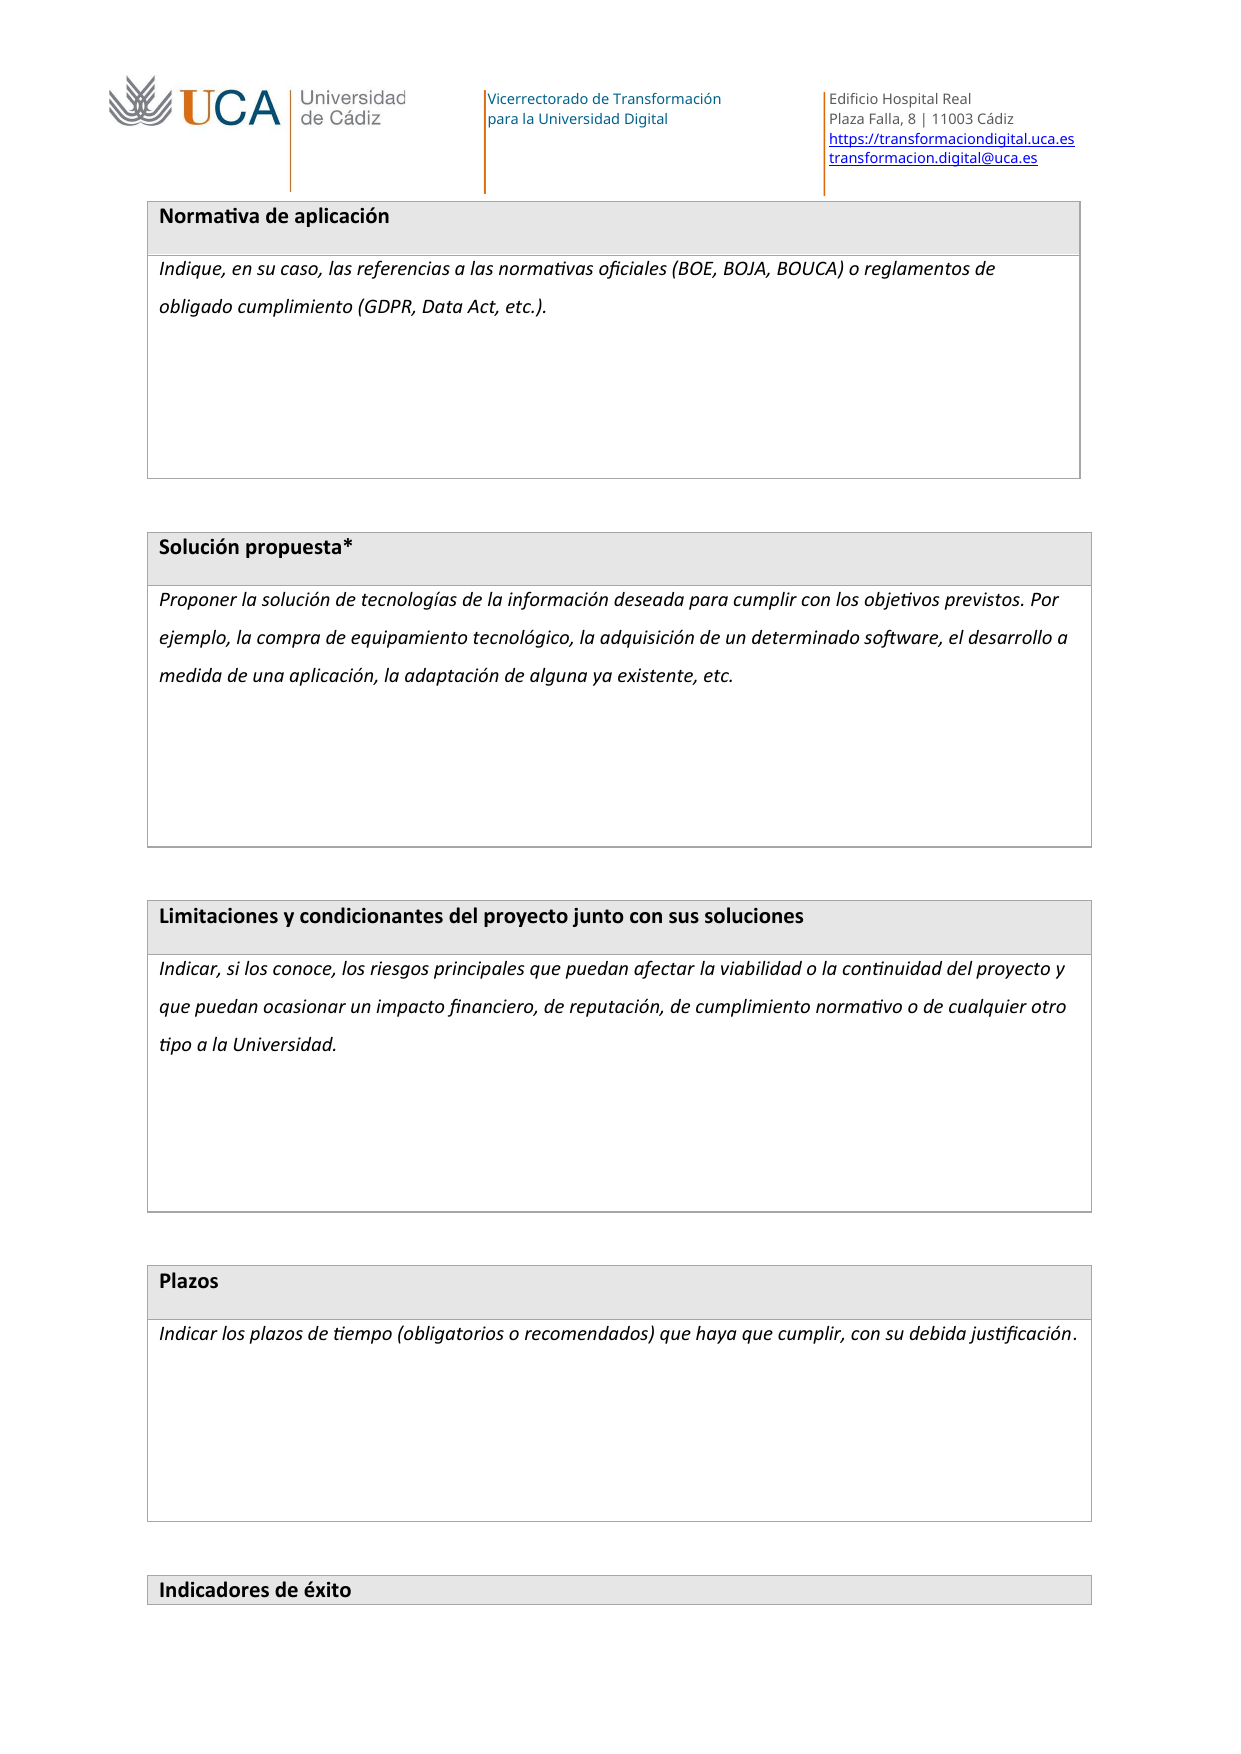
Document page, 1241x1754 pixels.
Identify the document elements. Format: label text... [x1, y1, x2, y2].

table_header Normativa de aplicación [148, 202, 1079, 254]
picture [516, 96, 521, 104]
picture [580, 96, 585, 104]
table_header Indicadores de éxito [148, 1576, 1091, 1604]
picture [613, 94, 621, 104]
picture [822, 77, 826, 196]
picture [482, 76, 487, 194]
table_cell Indicar, si los conoce, los riesgos principales que puedan afectar la viabilidad o la continuidad del proyecto y que puedan ocasionar un impacto financiero, de reputación, de cumplimiento normativo o de cualquier otro tipo a la Universidad. [148, 955, 1091, 1211]
table_cell Indicar los plazos de tiempo (obligatorios o recomendados) que haya que cumplir, con su debida justificación. [148, 1320, 1091, 1521]
table_cell Proponer la solución de tecnologías de la información deseada para cumplir con los objetivos previstos. Por ejemplo, la compra de equipamiento tecnológico, la adquisición de un determinado software, el desarrollo a medida de una aplicación, la adaptación de alguna ya existente, etc. [148, 586, 1091, 846]
picture [685, 96, 691, 104]
table_header Solución propuesta* [148, 533, 1091, 585]
picture [109, 75, 406, 192]
picture [548, 96, 553, 104]
picture [522, 96, 527, 104]
picture [704, 96, 709, 104]
table_cell Indique, en su caso, las referencias a las normativas oficiales (BOE, BOJA, BOUCA) o reglamentos de obligado cumplimiento (GDPR, Data Act, etc.). [148, 256, 1079, 477]
table_header Limitaciones y condicionantes del proyecto junto con sus soluciones [148, 901, 1091, 954]
picture [666, 96, 671, 104]
picture [651, 114, 656, 123]
table_header Plazos [148, 1266, 1091, 1319]
